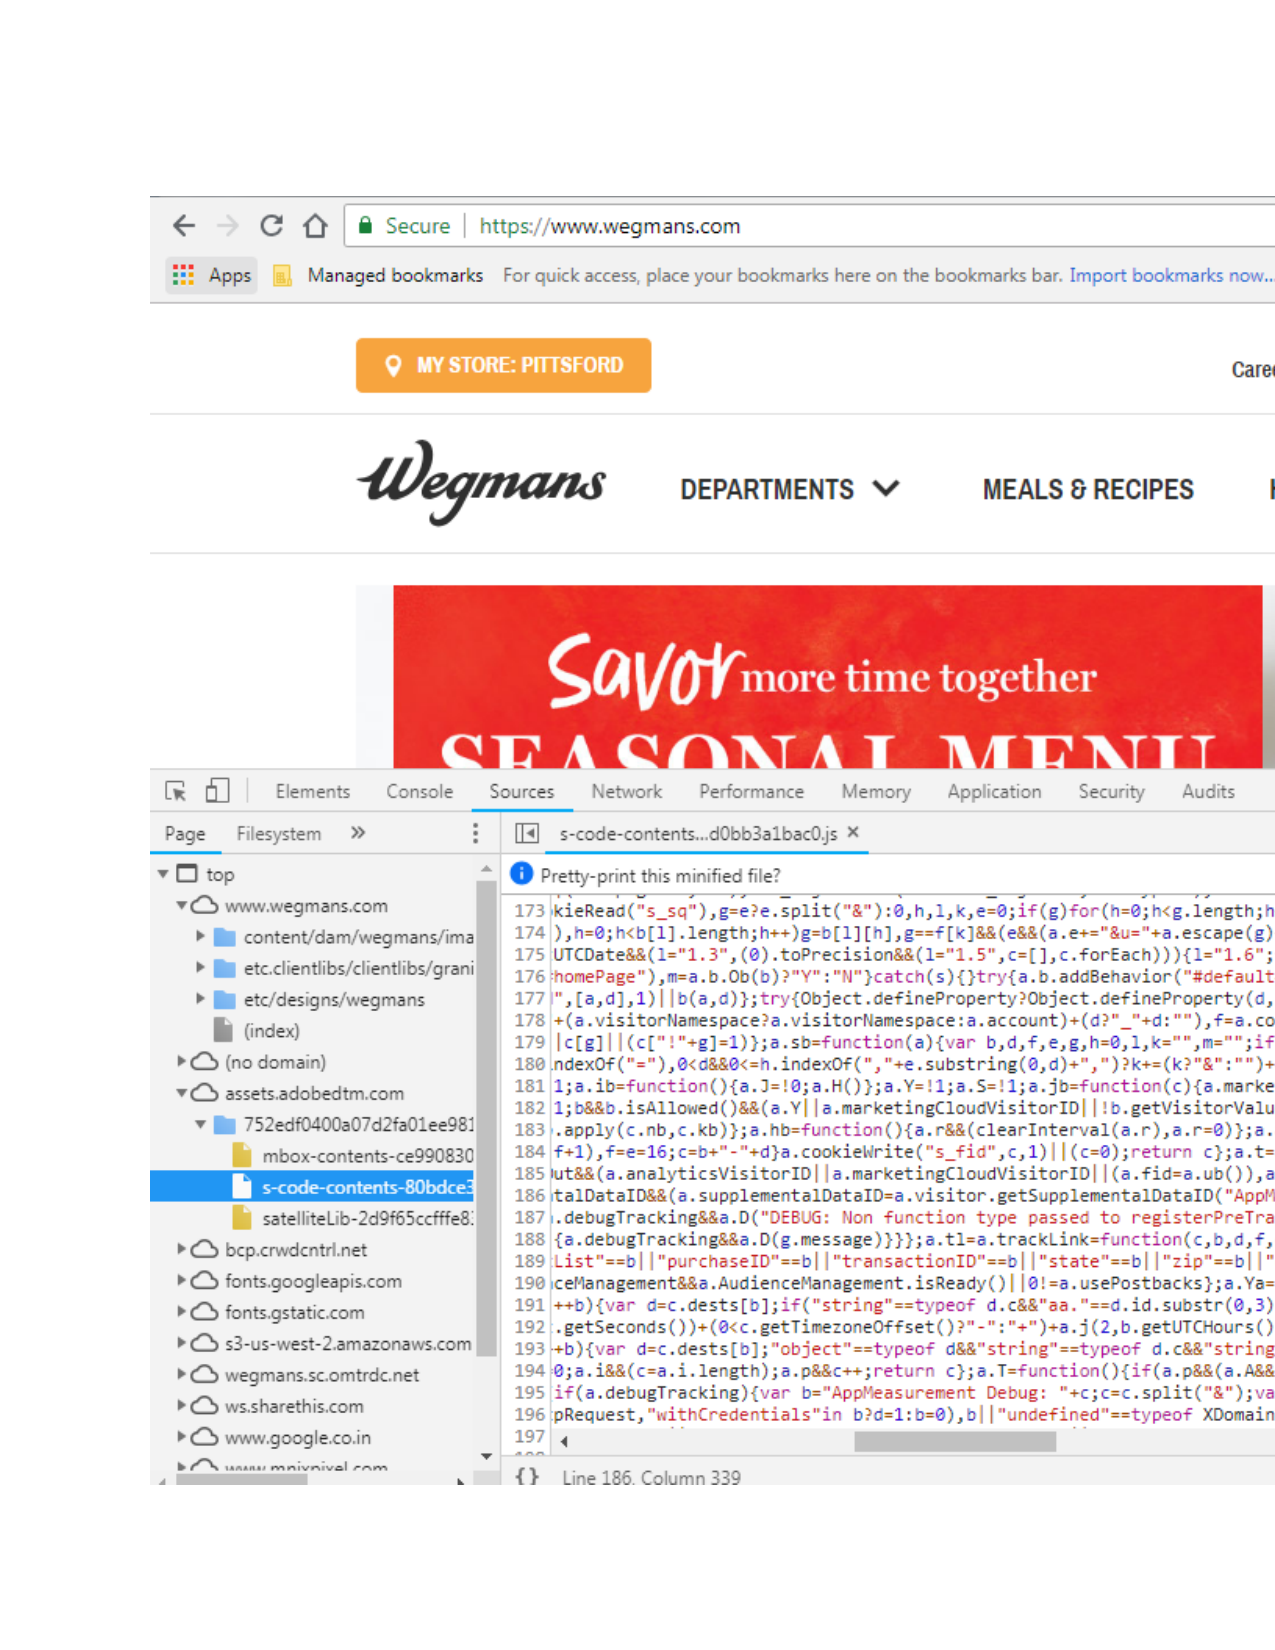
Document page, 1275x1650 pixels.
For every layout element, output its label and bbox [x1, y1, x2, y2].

picture [150, 196, 1275, 1485]
